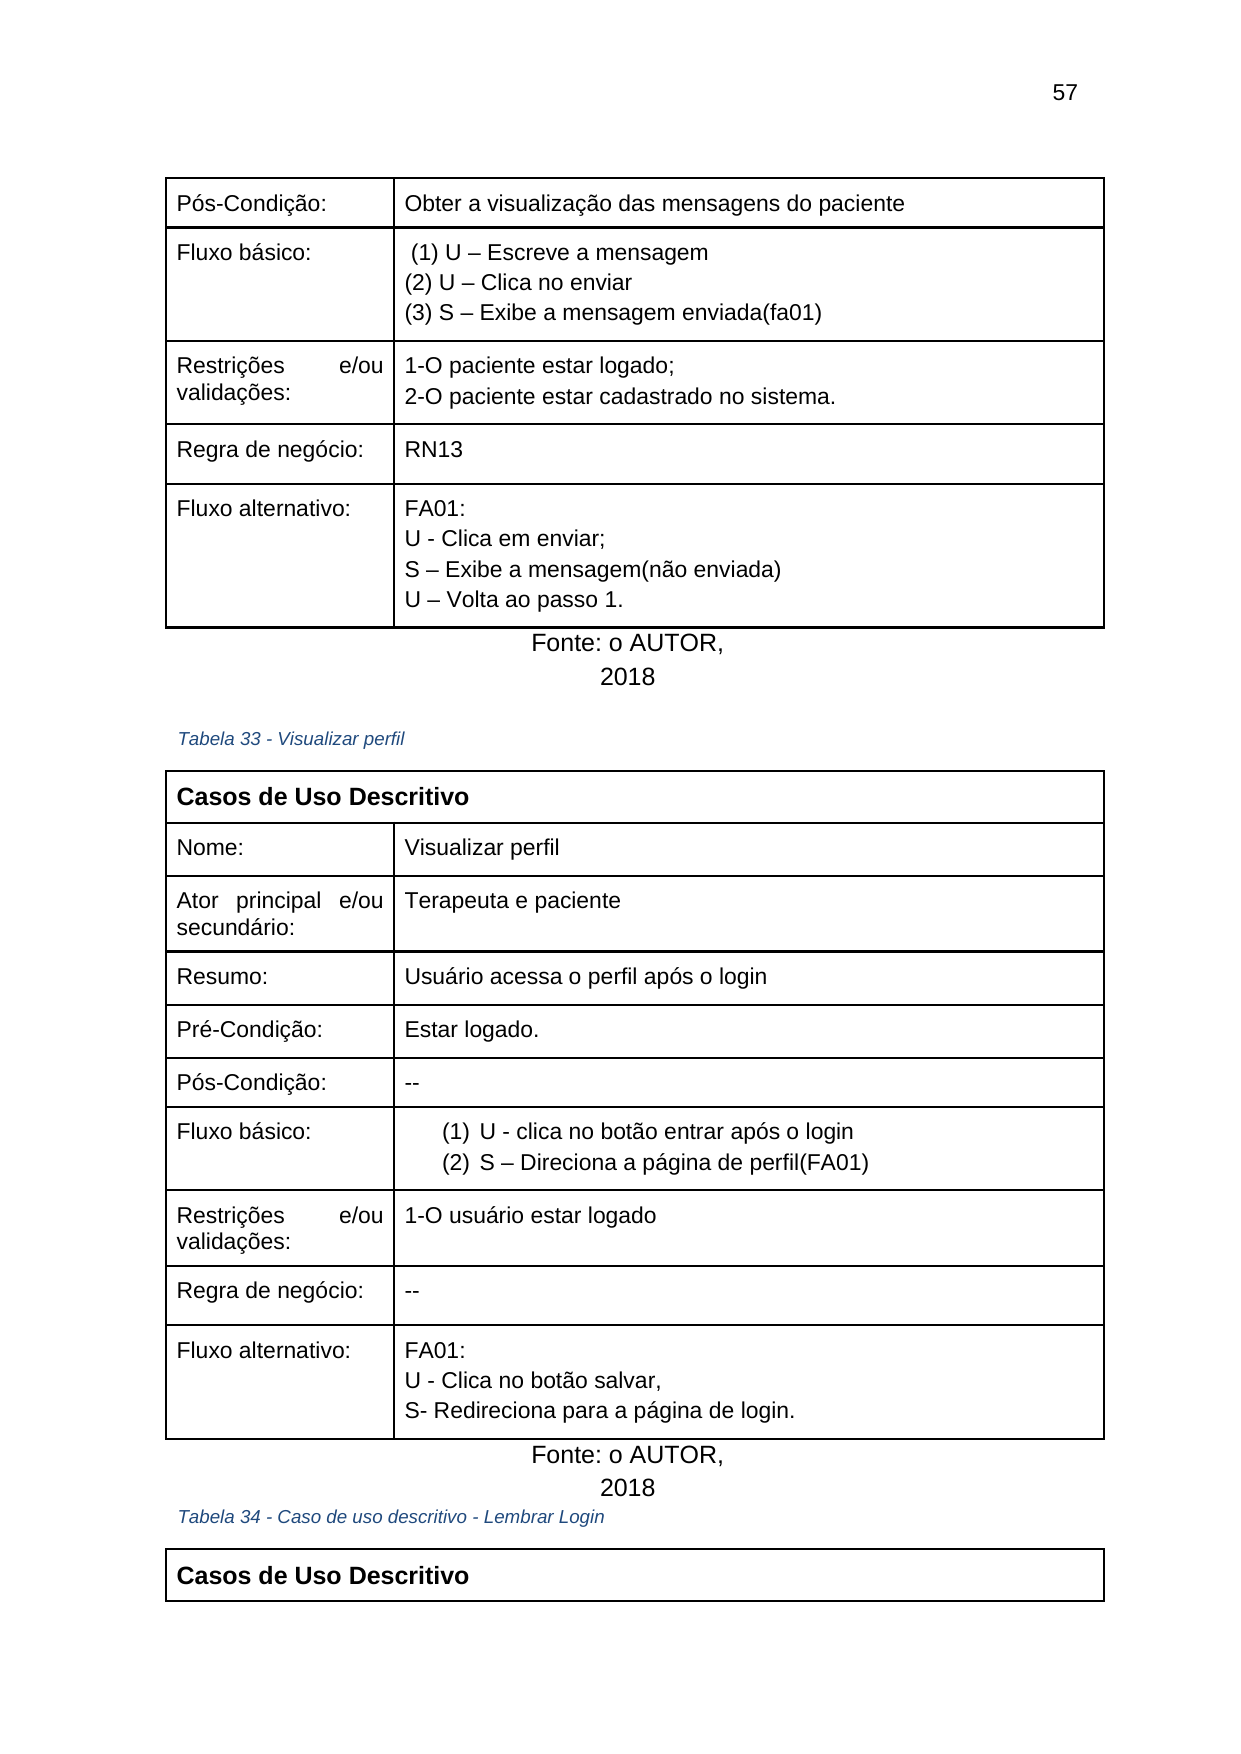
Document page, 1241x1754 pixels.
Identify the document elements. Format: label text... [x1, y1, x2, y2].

text Fonte: o AUTOR, [177, 1440, 1078, 1468]
table_cell Regra de negócio: [167, 425, 393, 483]
table_cell Estar logado. [395, 1006, 1103, 1057]
table_cell Terapeuta e paciente [395, 877, 1103, 950]
table_header Casos de Uso Descritivo [167, 1550, 1103, 1600]
text 2018 [177, 661, 1078, 690]
table_cell Pré-Condição: [167, 1006, 393, 1057]
table_cell -- [395, 1267, 1103, 1324]
table_cell Usuário acessa o perfil após o login [395, 953, 1103, 1003]
table_cell Pós-Condição: [167, 179, 393, 226]
table_cell Pós-Condição: [167, 1059, 393, 1106]
table_cell Restrições e/ou validações: [167, 1191, 393, 1265]
table_cell Visualizar perfil [395, 824, 1103, 875]
table_cell RN13 [395, 425, 1103, 483]
table_cell Fluxo básico: [167, 1108, 393, 1189]
table_cell Obter a visualização das mensagens do paciente [395, 179, 1103, 226]
table_cell Regra de negócio: [167, 1267, 393, 1324]
table_cell 1-O usuário estar logado [395, 1191, 1103, 1265]
table_header Casos de Uso Descritivo [167, 772, 1103, 822]
table_cell Resumo: [167, 953, 393, 1003]
table_cell -- [395, 1059, 1103, 1106]
table_cell U - clica no botão entrar após o login S – Direciona a página de perfil(FA01) [395, 1108, 1103, 1189]
table_cell Fluxo básico: [167, 229, 393, 340]
table_cell Ator principal e/ou secundário: [167, 877, 393, 950]
table_cell Fluxo alternativo: [167, 1326, 393, 1438]
text Fonte: o AUTOR, [177, 629, 1078, 657]
table_cell Nome: [167, 824, 393, 875]
table_cell Restrições e/ou validações: [167, 342, 393, 423]
table_cell FA01: U - Clica em enviar; S – Exibe a mensagem(não enviada) U – Volta ao passo 1. [395, 485, 1103, 626]
table_cell FA01: U - Clica no botão salvar, S- Redireciona para a página de login. [395, 1326, 1103, 1438]
table_cell Fluxo alternativo: [167, 485, 393, 626]
table_cell (1) U – Escreve a mensagem (2) U – Clica no enviar (3) S – Exibe a mensagem enviada(fa01) [395, 229, 1103, 340]
text 2018 [177, 1473, 1078, 1501]
table_cell 1-O paciente estar logado; 2-O paciente estar cadastrado no sistema. [395, 342, 1103, 423]
